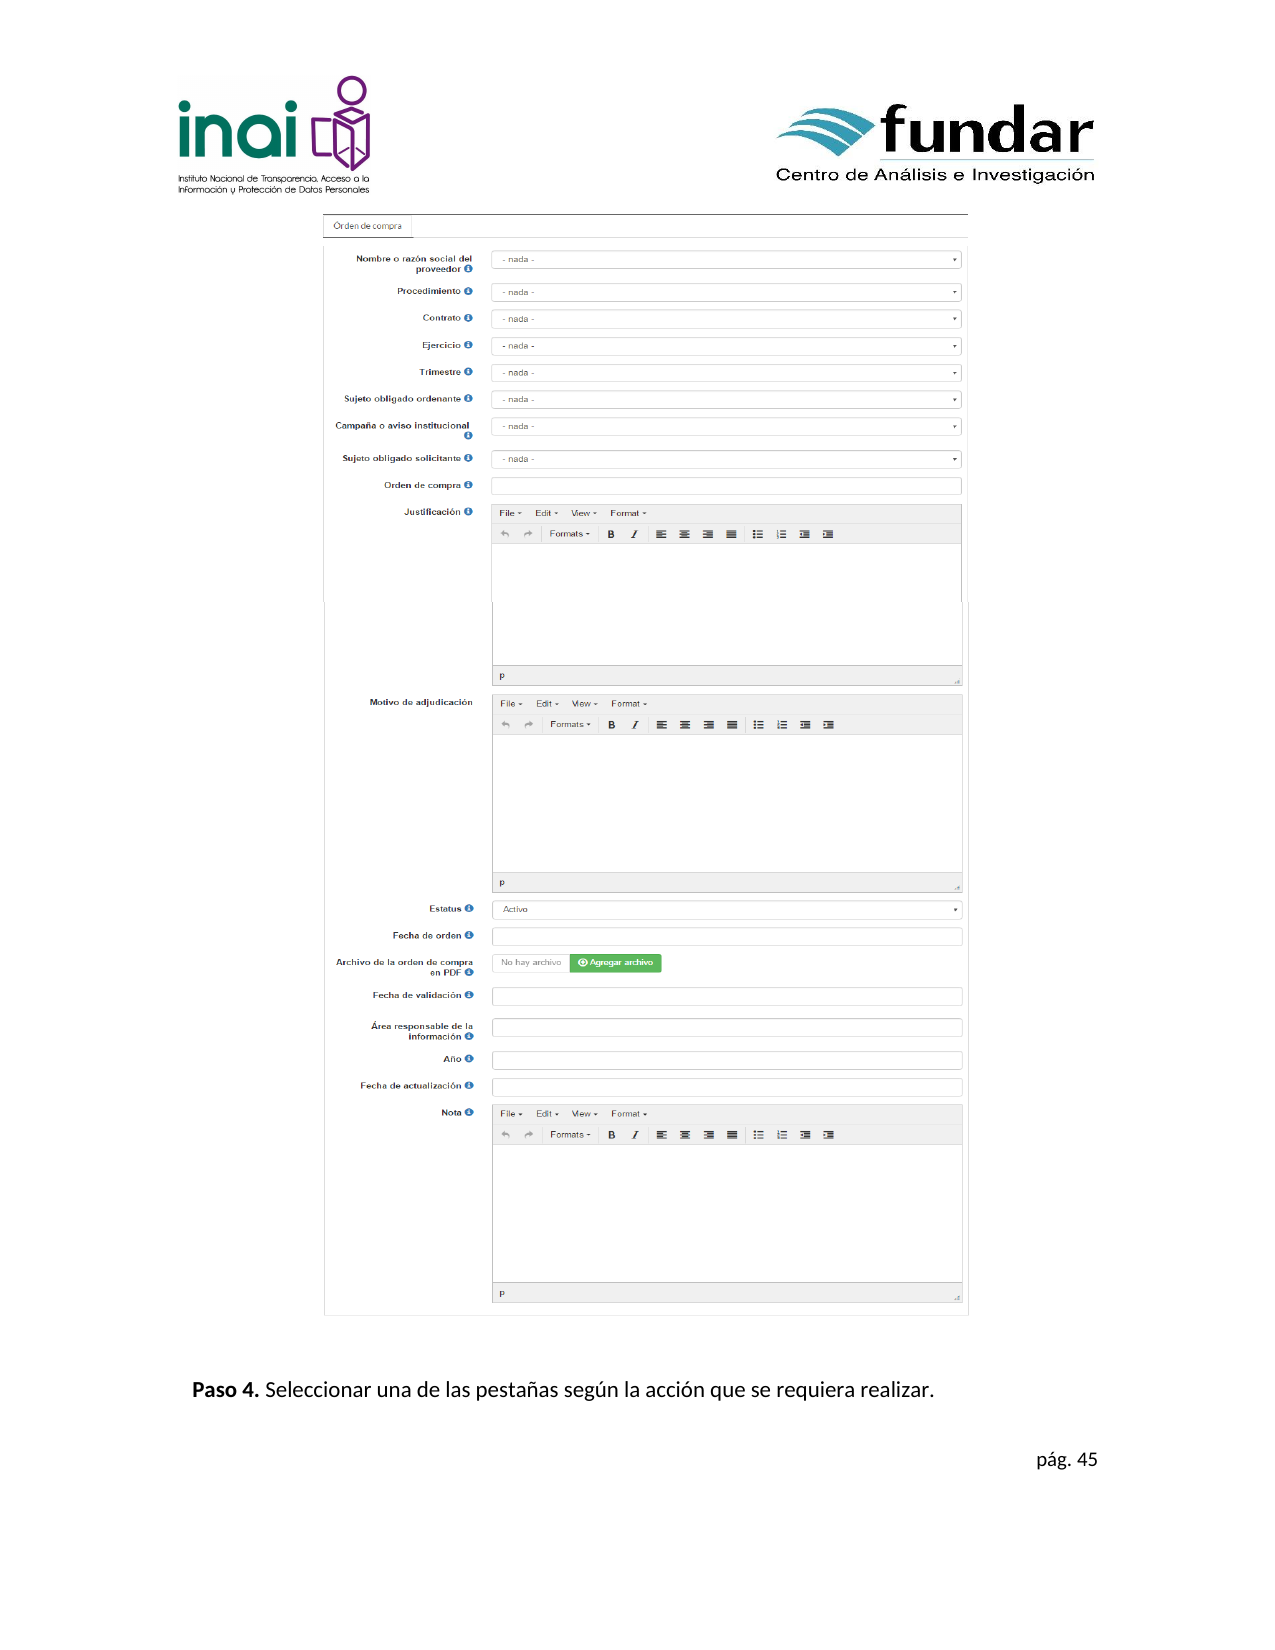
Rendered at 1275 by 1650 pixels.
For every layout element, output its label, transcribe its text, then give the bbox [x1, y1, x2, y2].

picture [177, 75, 371, 195]
picture [320, 213, 970, 1316]
picture [773, 100, 1099, 186]
text Paso 4. Seleccionar una de las pestañas según la acción que se requiera realizar. [192, 1375, 1098, 1403]
